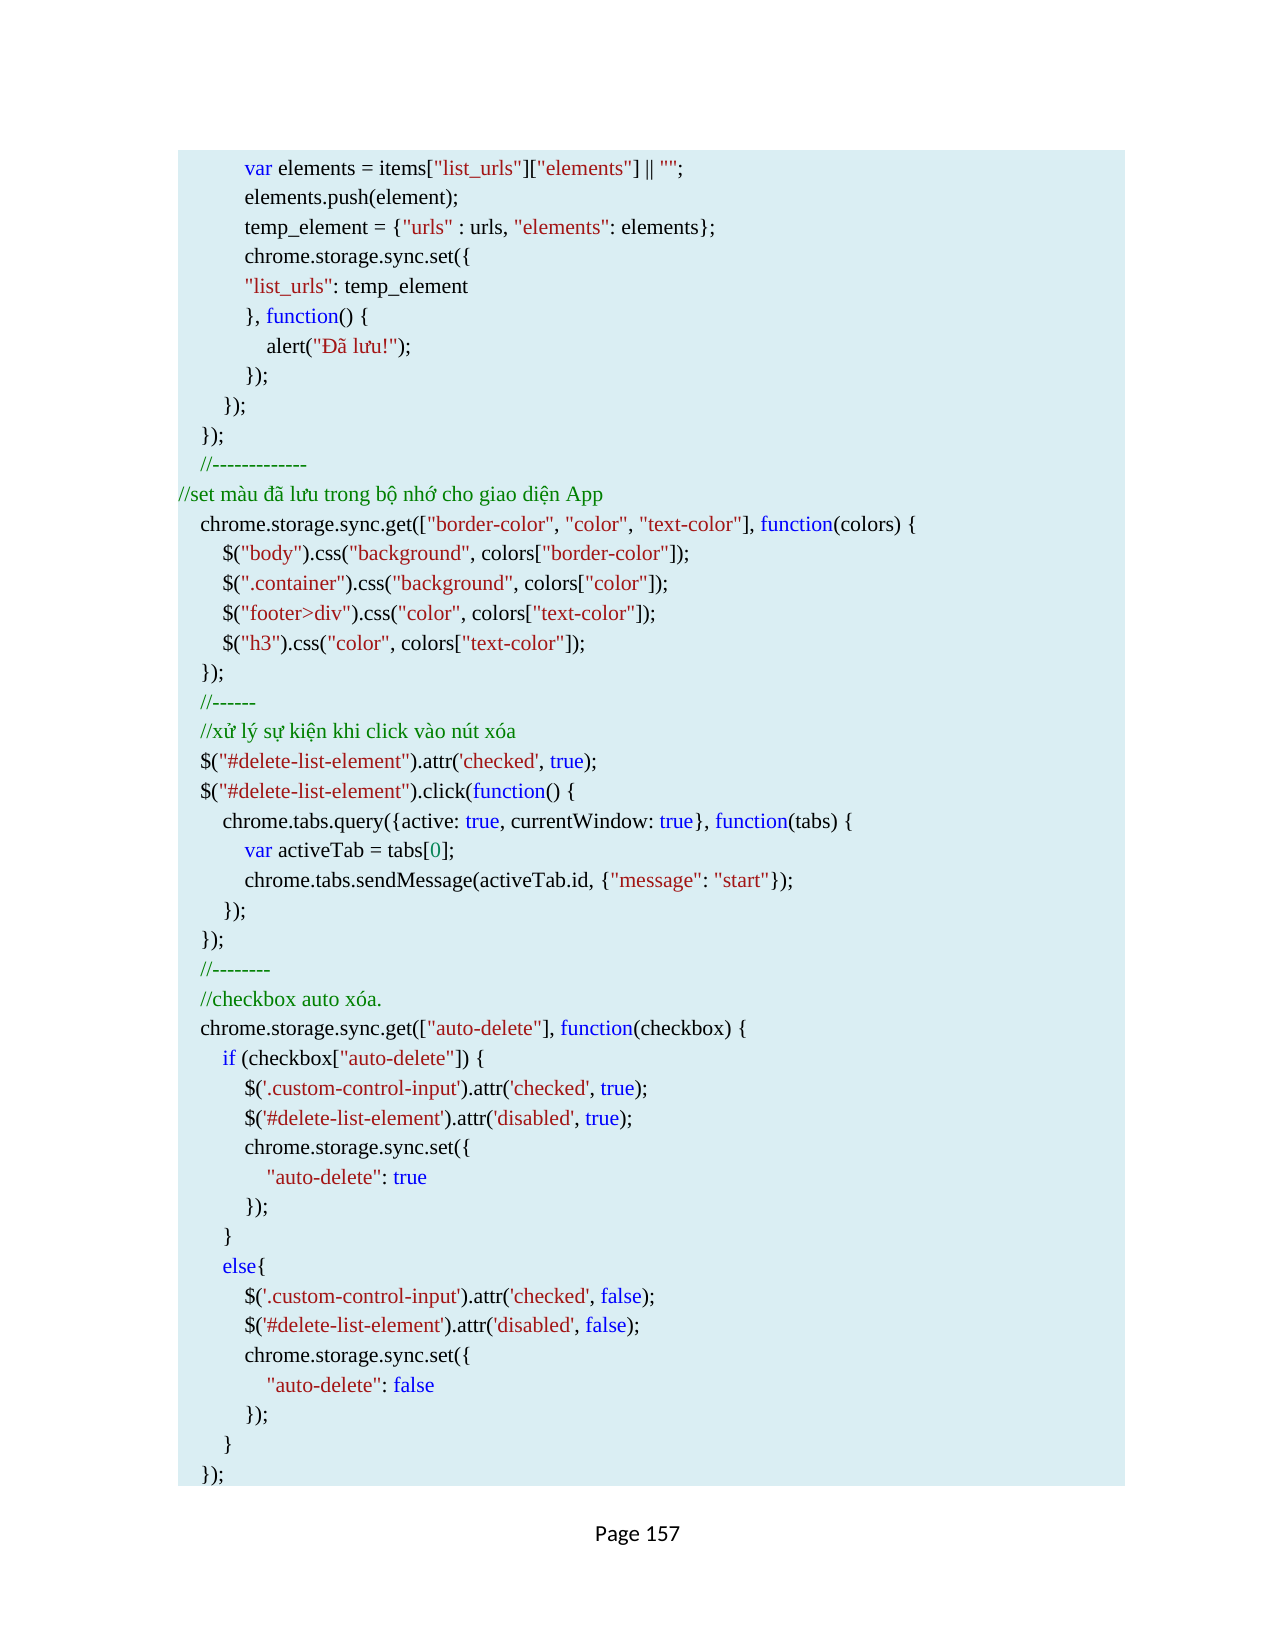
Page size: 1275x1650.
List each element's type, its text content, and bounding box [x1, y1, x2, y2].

text $('#delete-list-element').attr('disabled', false); [178, 1308, 1125, 1337]
text //------ [178, 684, 1125, 714]
text }); [178, 1456, 1125, 1486]
text $('.custom-control-input').attr('checked', false); [178, 1278, 1125, 1308]
text chrome.storage.sync.set({ [178, 239, 1125, 269]
text }); [178, 892, 1125, 922]
text }); [178, 1189, 1125, 1219]
text //checkbox auto xóa. [178, 981, 1125, 1011]
text var elements = items["list_urls"]["elements"] || ""; [178, 150, 1125, 180]
text //set màu đã lưu trong bộ nhớ cho giao diện App [178, 477, 1125, 506]
text } [178, 1219, 1125, 1248]
text "list_urls": temp_element [178, 269, 1125, 298]
text chrome.tabs.sendMessage(activeTab.id, {"message": "start"}); [178, 862, 1125, 892]
text if (checkbox["auto-delete"]) { [178, 1041, 1125, 1070]
text }); [178, 922, 1125, 952]
text //xử lý sự kiện khi click vào nút xóa [178, 714, 1125, 744]
text $("body").css("background", colors["border-color"]); [178, 536, 1125, 566]
text chrome.storage.sync.get(["border-color", "color", "text-color"], function(colors) { [178, 506, 1125, 536]
text $(".container").css("background", colors["color"]); [178, 566, 1125, 595]
text }, function() { [178, 298, 1125, 328]
text $("#delete-list-element").click(function() { [178, 773, 1125, 803]
text temp_element = {"urls" : urls, "elements": elements}; [178, 209, 1125, 239]
text }); [178, 417, 1125, 447]
text }); [178, 1397, 1125, 1427]
text chrome.storage.sync.get(["auto-delete"], function(checkbox) { [178, 1011, 1125, 1041]
text elements.push(element); [178, 180, 1125, 209]
text }); [178, 655, 1125, 684]
text chrome.tabs.query({active: true, currentWindow: true}, function(tabs) { [178, 803, 1125, 833]
text $("h3").css("color", colors["text-color"]); [178, 625, 1125, 655]
text $('#delete-list-element').attr('disabled', true); [178, 1100, 1125, 1130]
text $('.custom-control-input').attr('checked', true); [178, 1070, 1125, 1100]
text } [178, 1427, 1125, 1456]
text }); [178, 387, 1125, 417]
text $("#delete-list-element").attr('checked', true); [178, 744, 1125, 773]
text chrome.storage.sync.set({ [178, 1130, 1125, 1159]
text var activeTab = tabs[0]; [178, 833, 1125, 862]
text alert("Đã lưu!"); [178, 328, 1125, 358]
text $("footer>div").css("color", colors["text-color"]); [178, 595, 1125, 625]
text //------------- [178, 447, 1125, 477]
text "auto-delete": false [178, 1367, 1125, 1397]
text //-------- [178, 952, 1125, 981]
text "auto-delete": true [178, 1159, 1125, 1189]
text chrome.storage.sync.set({ [178, 1337, 1125, 1367]
text }); [178, 358, 1125, 387]
text else{ [178, 1248, 1125, 1278]
